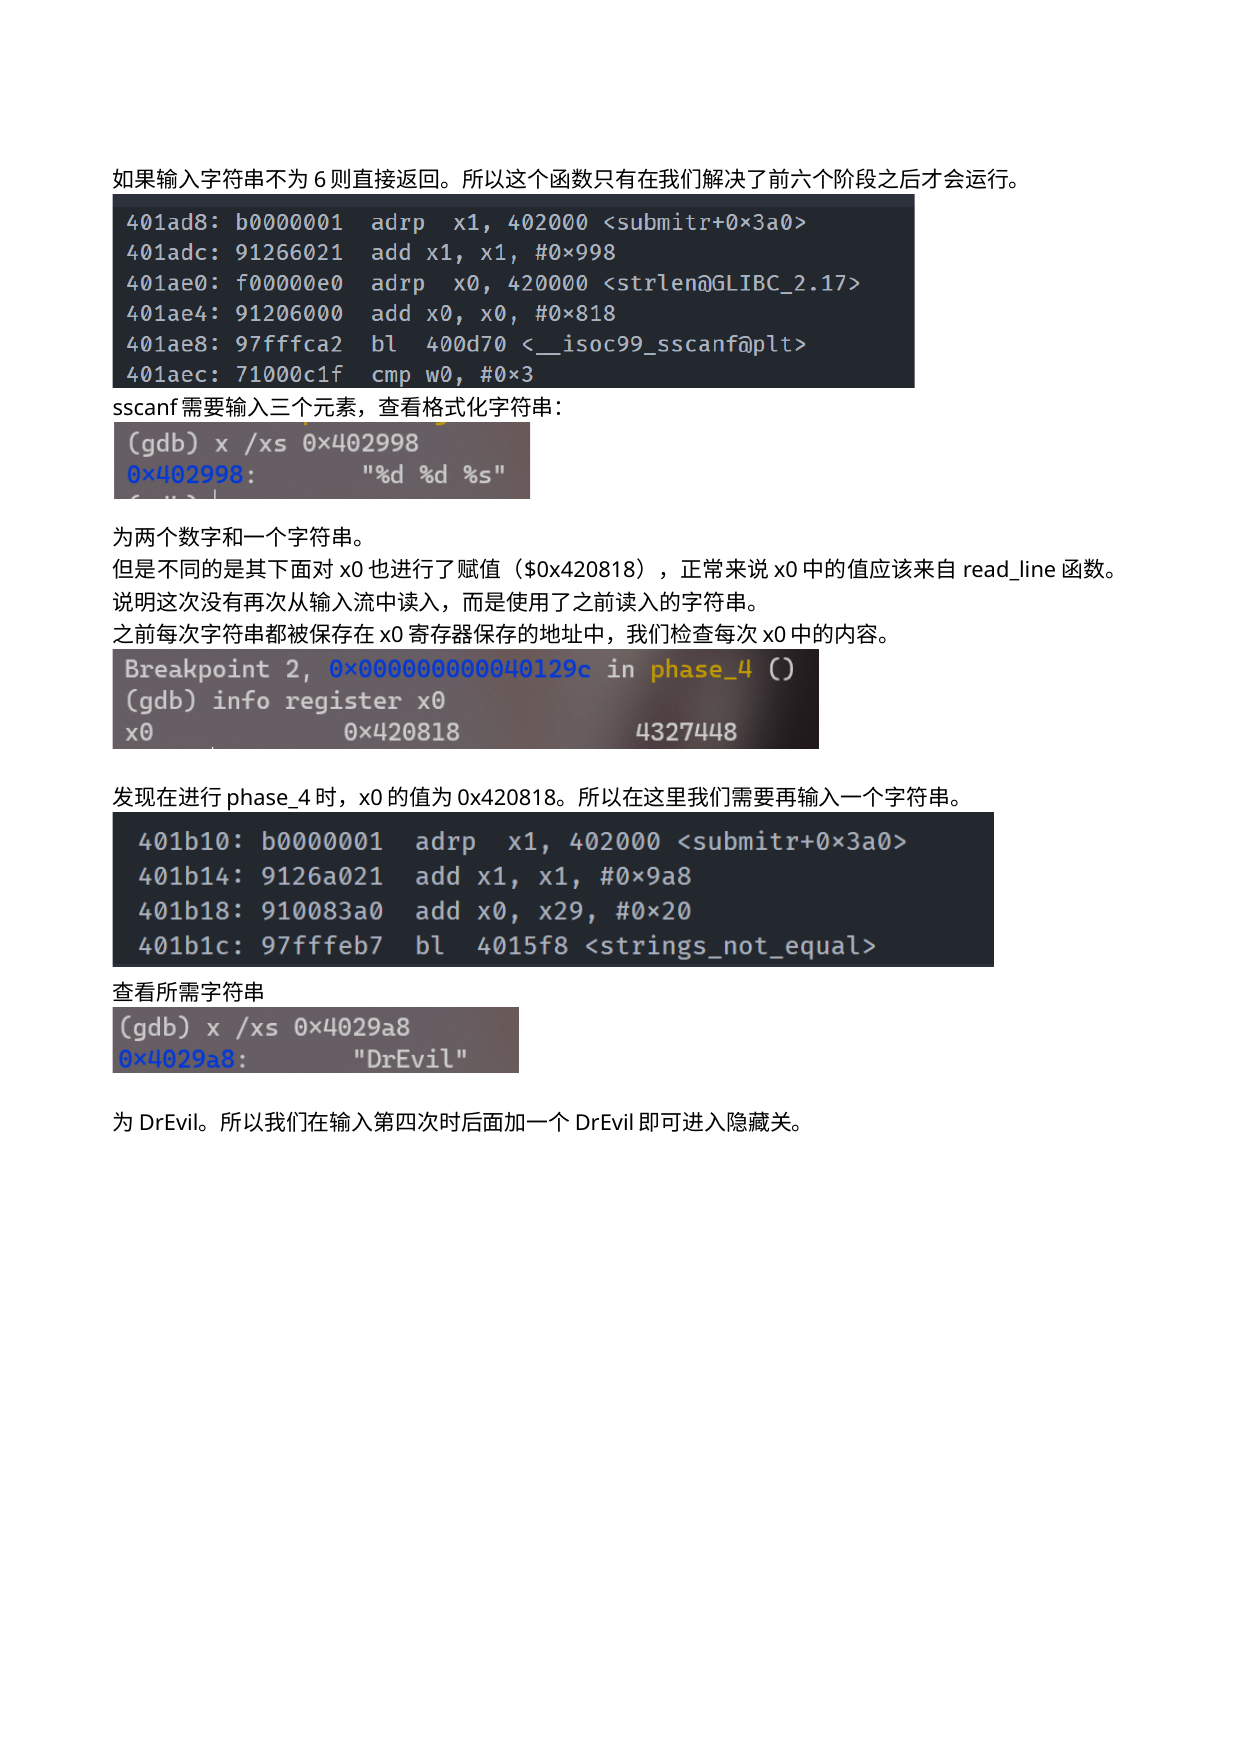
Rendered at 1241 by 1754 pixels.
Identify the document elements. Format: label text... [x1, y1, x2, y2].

picture [112, 649, 819, 749]
picture [112, 194, 915, 388]
picture [112, 812, 994, 967]
text 如果输入字符串不为6则直接返回。所以这个函数只有在我们解决了前六个阶段之后才会运行。 [112, 162, 1128, 194]
text 查看所需字符串 [112, 974, 1128, 1007]
text 之前每次字符串都被保存在x0寄存器保存的地址中，我们检查每次x0中的内容。 [112, 617, 1128, 649]
picture [112, 1007, 519, 1073]
text 但是不同的是其下面对x0也进行了赋值（$0x420818），正常来说x0中的值应该来自read_line函数。说明这次没有再次从输入流中读入，而是使用了之前读入的字符串。 [112, 552, 1128, 617]
picture [112, 422, 531, 499]
text 为DrEvil。所以我们在输入第四次时后面加一个DrEvil即可进入隐藏关。 [112, 1104, 1128, 1137]
text sscanf需要输入三个元素，查看格式化字符串： [112, 389, 1128, 422]
text 为两个数字和一个字符串。 [112, 519, 1128, 552]
text 发现在进行phase_4时，x0的值为0x420818。所以在这里我们需要再输入一个字符串。 [112, 779, 1128, 812]
